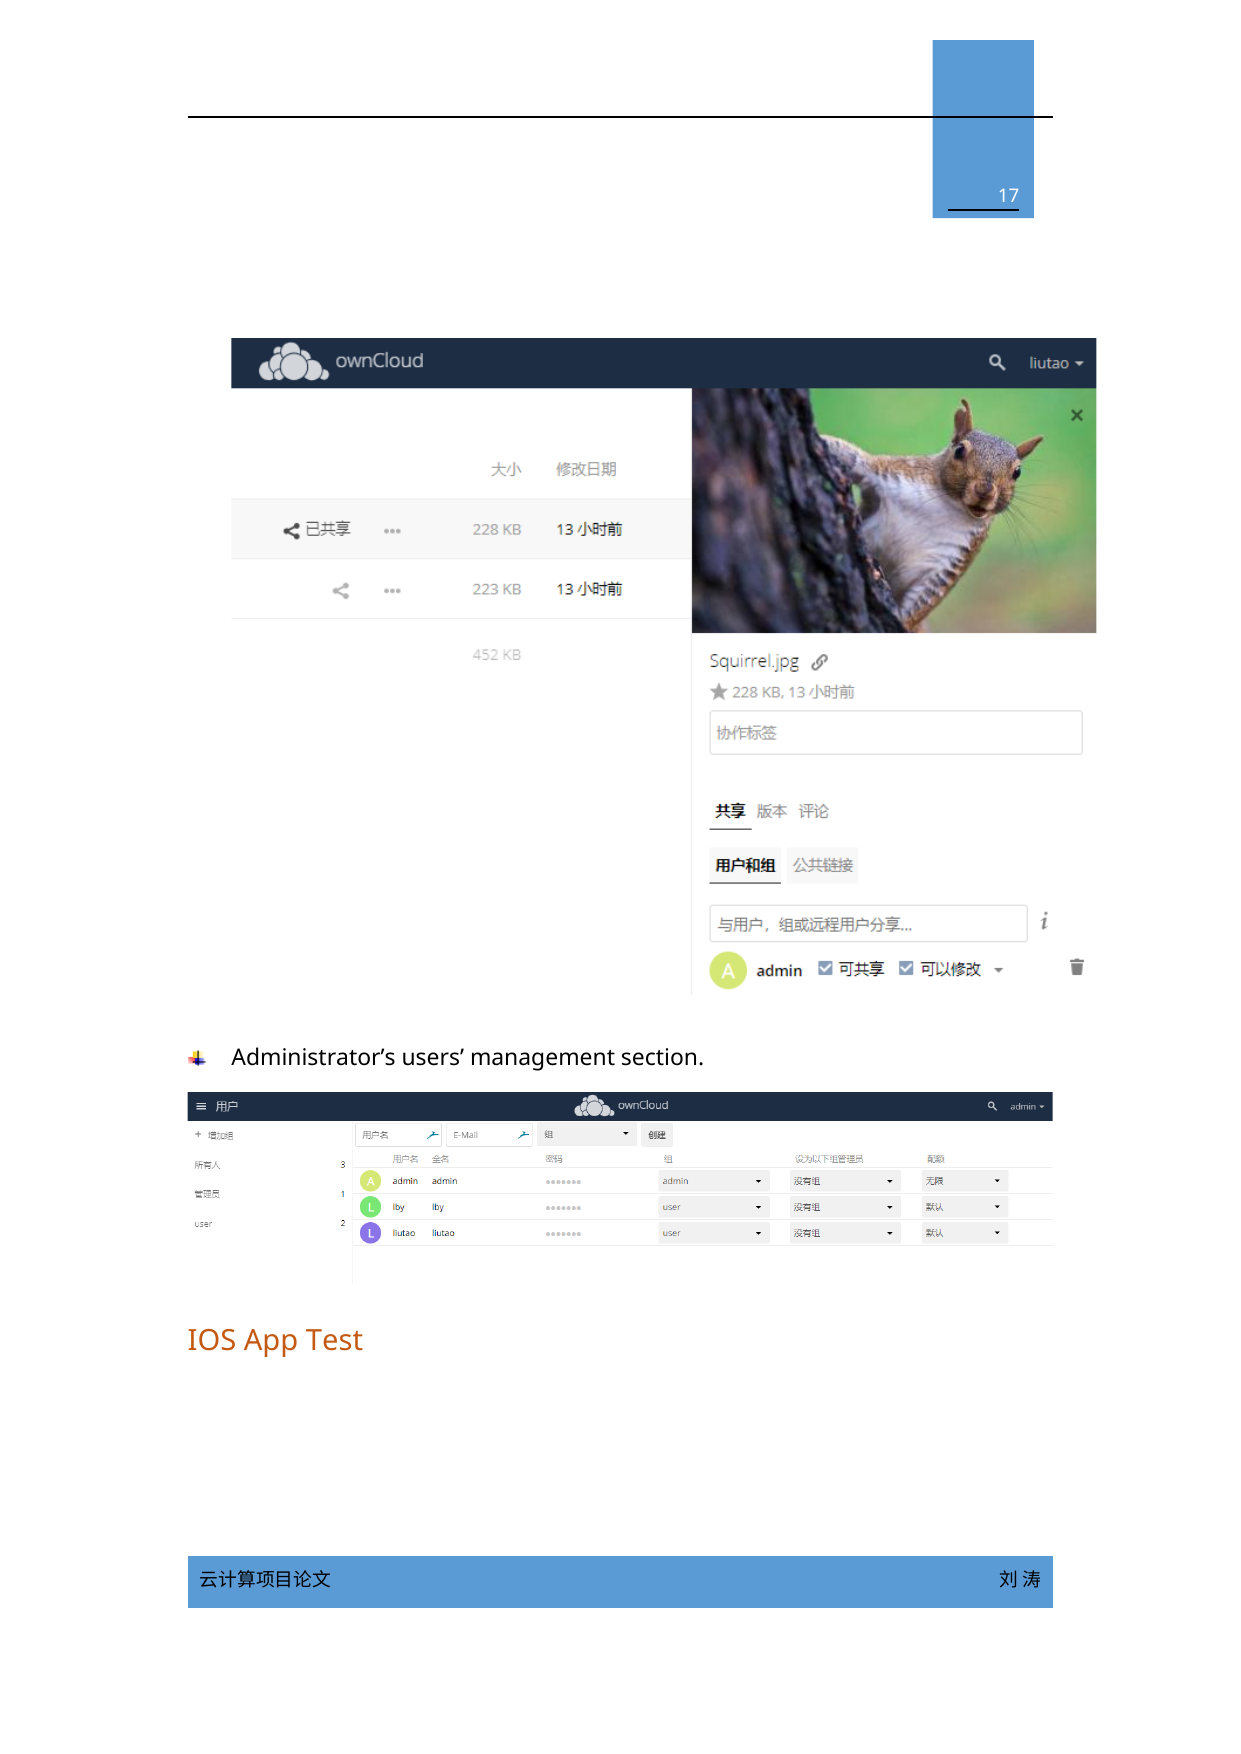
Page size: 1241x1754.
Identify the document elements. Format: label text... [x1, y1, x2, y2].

picture [231, 338, 1097, 995]
picture [187, 1092, 1053, 1284]
list Administrator’s users’ management section. [187, 1041, 1053, 1073]
picture [188, 1049, 206, 1066]
subtitle IOS App Test [187, 1306, 1053, 1371]
